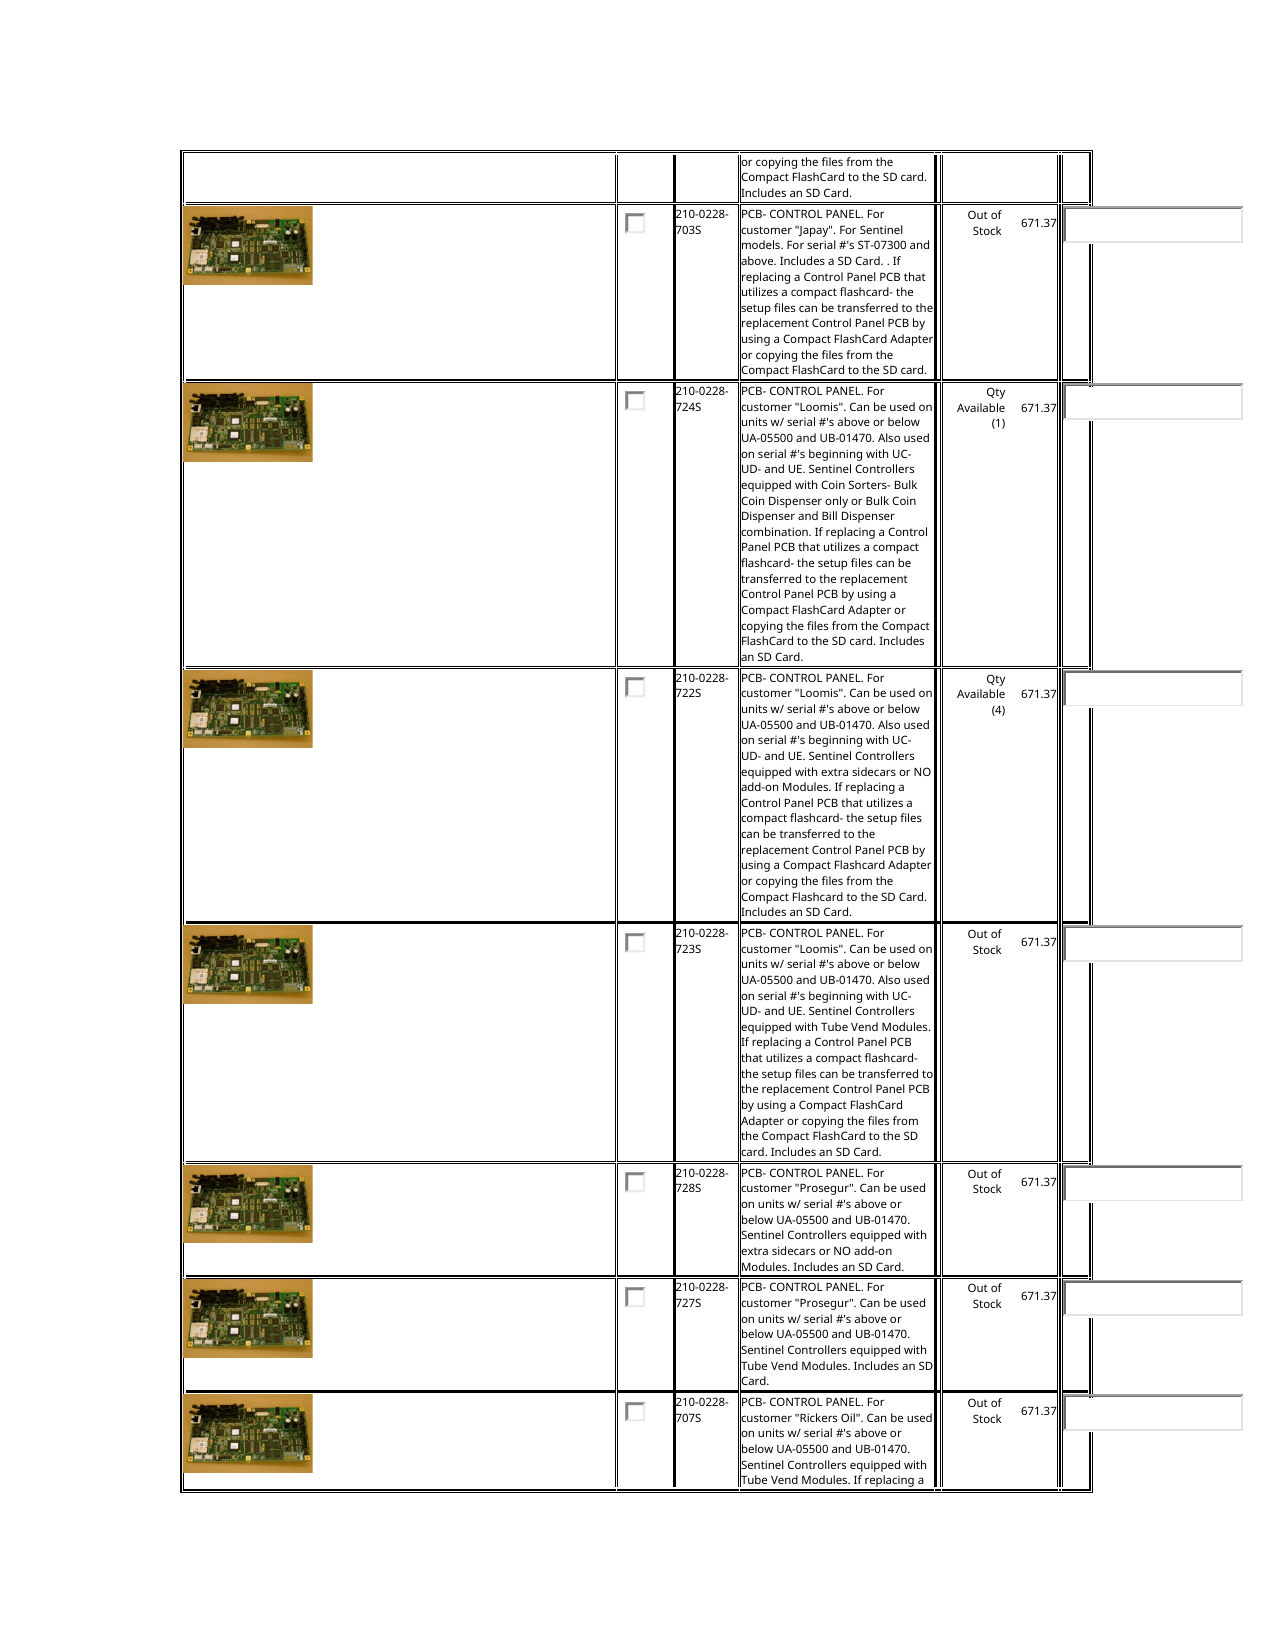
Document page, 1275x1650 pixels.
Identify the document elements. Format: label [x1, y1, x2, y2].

table_header [177, 148, 1098, 1494]
picture [182, 1279, 313, 1358]
picture [182, 383, 313, 462]
picture [182, 1394, 313, 1473]
picture [182, 206, 313, 285]
picture [182, 925, 313, 1004]
picture [182, 1165, 313, 1243]
picture [182, 670, 313, 748]
